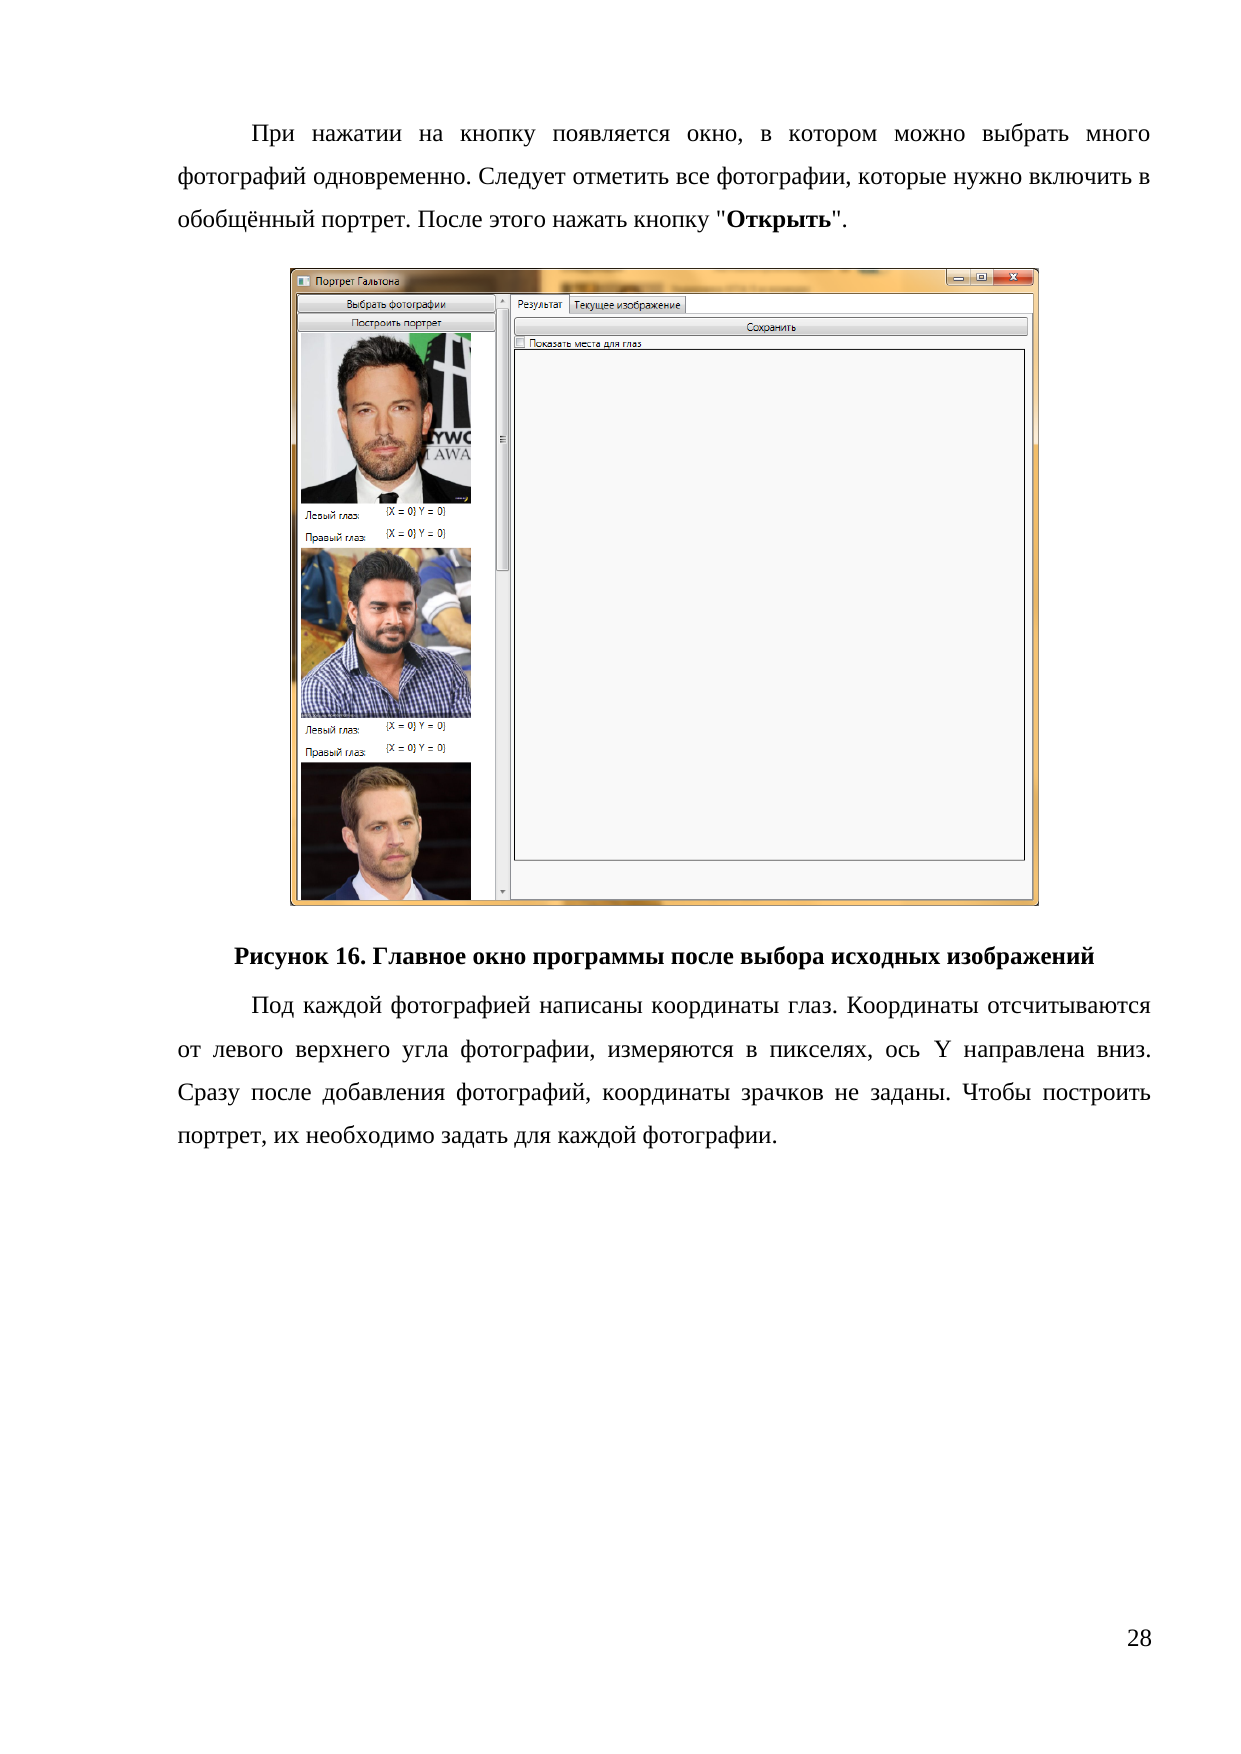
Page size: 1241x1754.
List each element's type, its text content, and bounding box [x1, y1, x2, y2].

text Под каждой фотографией написаны координаты глаз. Координаты отсчитываются от левого верхнего угла фотографии, измеряются в пикселях, ось Y направлена вниз. Сразу после добавления фотографий, координаты зрачков не заданы. Чтобы построить портрет, их необходимо задать для каждой фотографии. [177, 991, 1152, 1149]
text При нажатии на кнопку появляется окно, в котором можно выбрать много фотографий одновременно. Следует отметить все фотографии, которые нужно включить в обобщённый портрет. После этого нажать кнопку "Открыть". [177, 118, 1152, 233]
picture [290, 268, 1039, 906]
